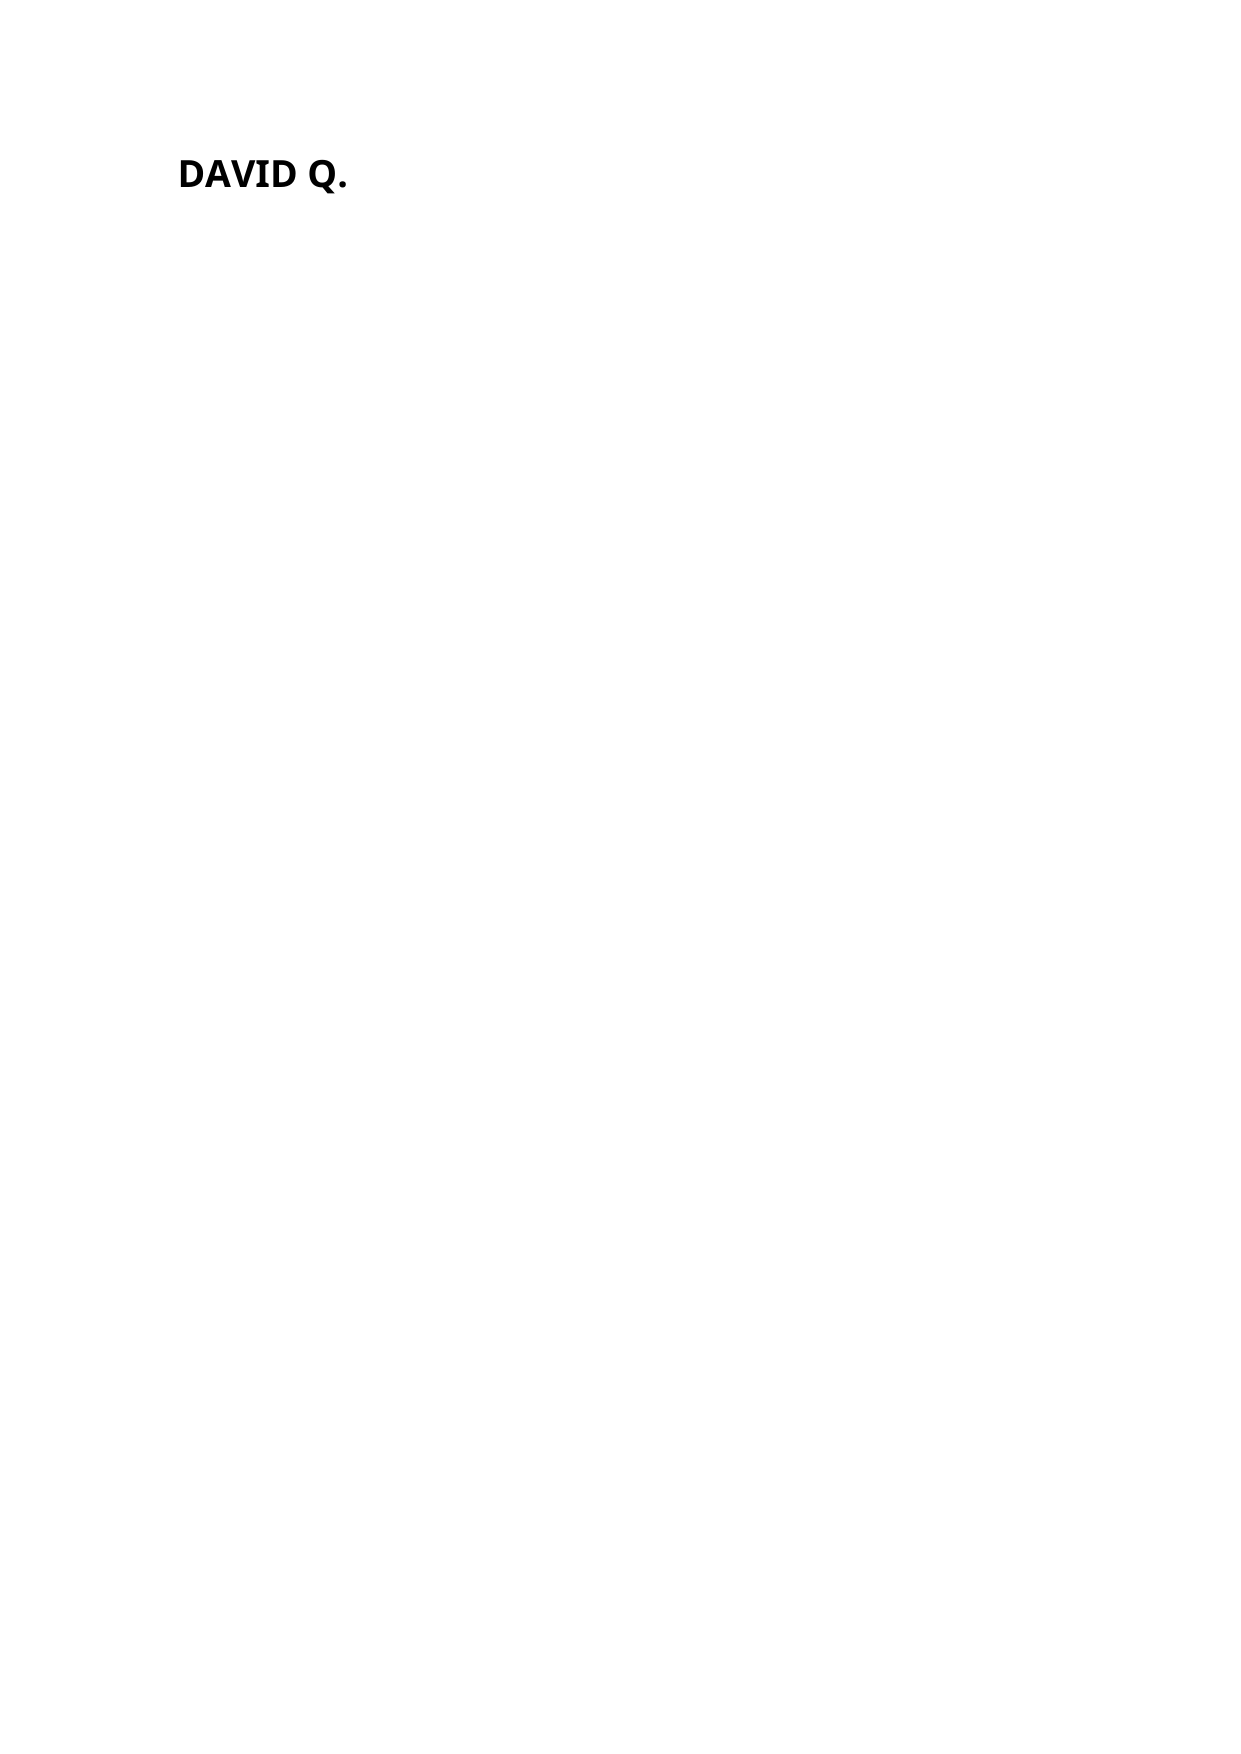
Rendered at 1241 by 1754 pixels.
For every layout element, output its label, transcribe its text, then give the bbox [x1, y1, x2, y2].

text DAVID Q. [177, 148, 1063, 199]
